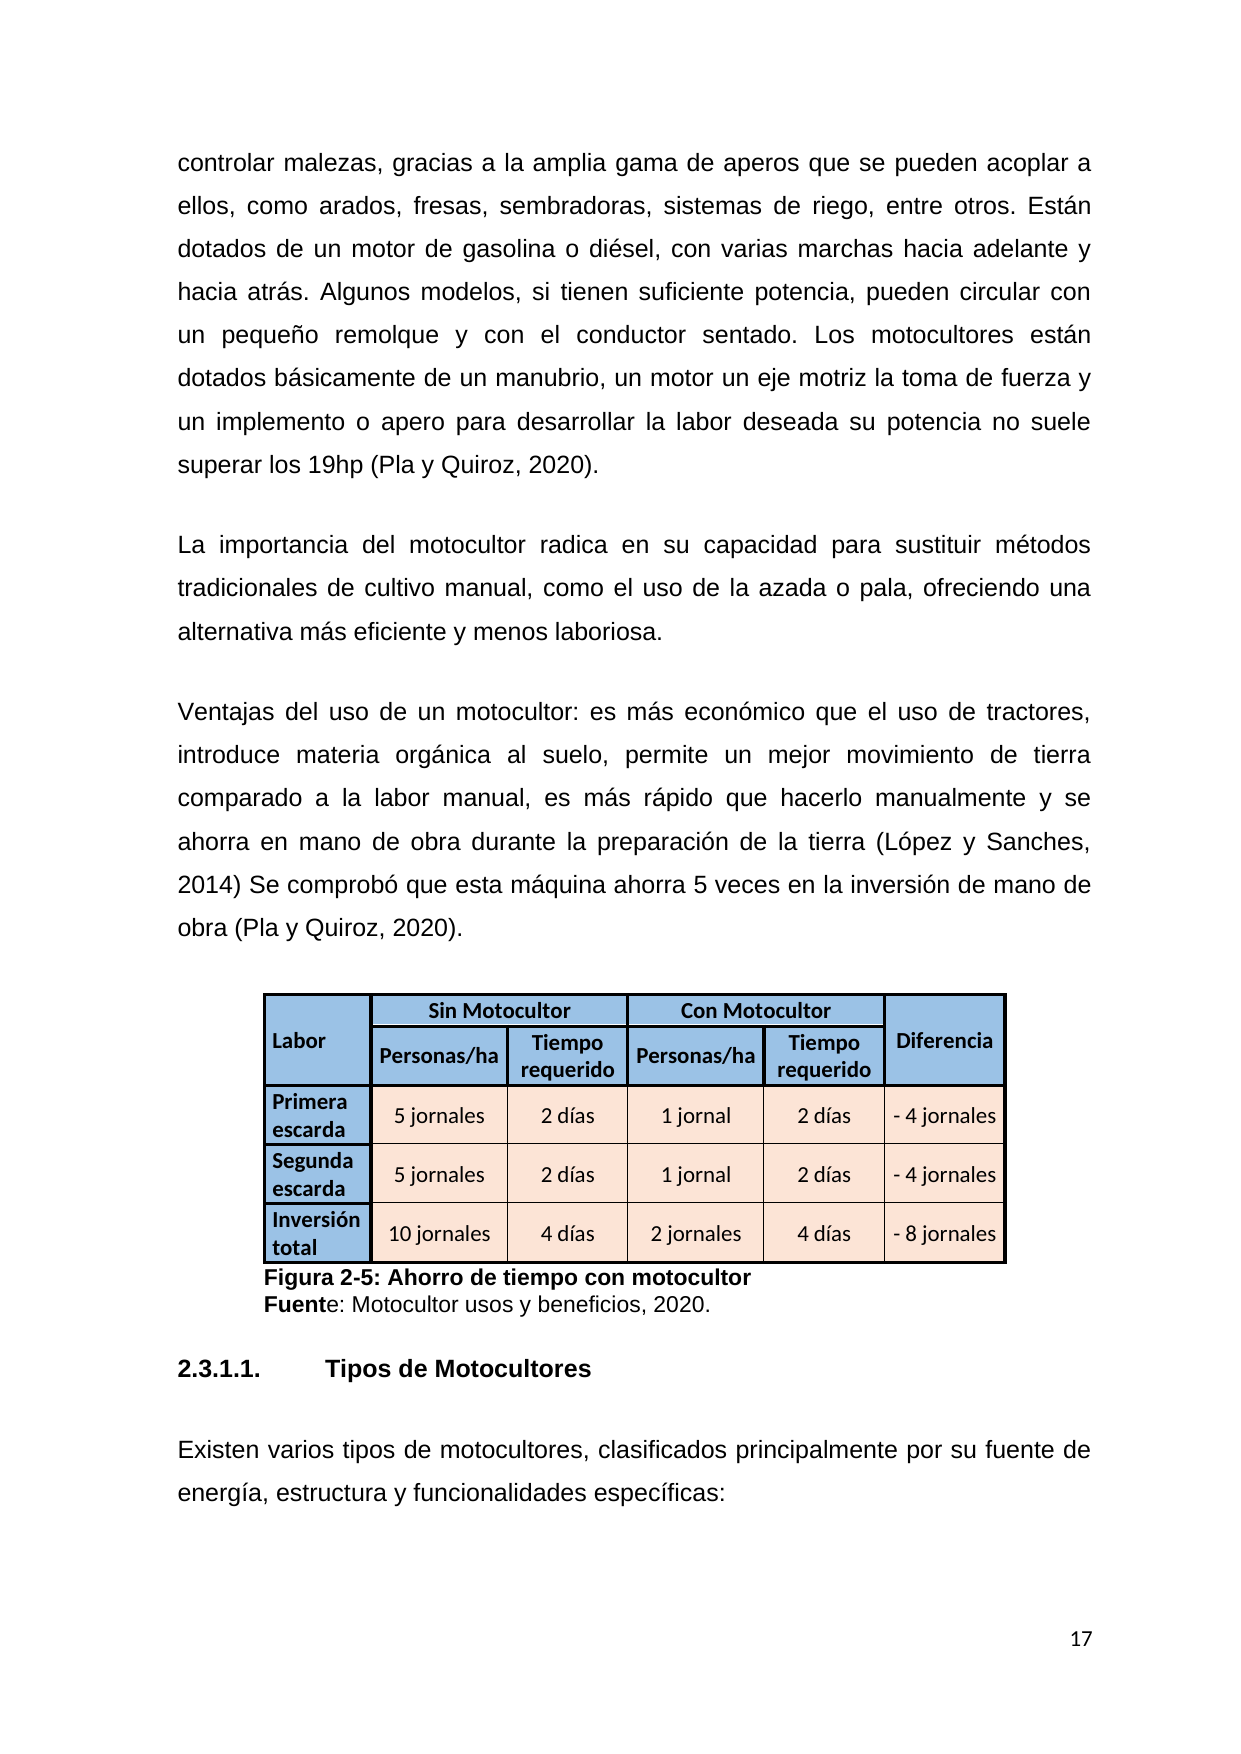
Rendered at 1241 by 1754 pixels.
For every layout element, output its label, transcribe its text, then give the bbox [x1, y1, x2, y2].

table_header Con Motocultor [629, 996, 883, 1024]
text Fuente: Motocultor usos y beneficios, 2020. [177, 1291, 1092, 1317]
text Existen varios tipos de motocultores, clasificados principalmente por su fuente de energía, estructura y funcionalidades específicas: [177, 1435, 1092, 1507]
table_header Diferencia [886, 996, 1003, 1084]
table_cell Inversión total [266, 1205, 369, 1261]
table_cell 2 días [764, 1087, 884, 1143]
text Figura 2-5: Ahorro de tiempo con motocultor [177, 1264, 1092, 1291]
table_cell 4 días [764, 1203, 884, 1261]
table_cell Tiempo requerido [766, 1028, 883, 1084]
list Tipos de Motocultores [177, 1354, 1092, 1383]
table_cell 2 jornales [628, 1203, 763, 1261]
table_cell - 4 jornales [885, 1087, 1003, 1143]
text La importancia del motocultor radica en su capacidad para sustituir métodos tradicionales de cultivo manual, como el uso de la azada o pala, ofreciendo una alternativa más eficiente y menos laboriosa. [177, 530, 1092, 645]
table_cell 10 jornales [373, 1203, 507, 1261]
table_cell Personas/ha [629, 1028, 762, 1084]
table_cell 2 días [764, 1144, 884, 1202]
table_header Sin Motocultor [373, 996, 626, 1024]
text Ventajas del uso de un motocultor: es más económico que el uso de tractores, introduce materia orgánica al suelo, permite un mejor movimiento de tierra comparado a la labor manual, es más rápido que hacerlo manualmente y se ahorra en mano de obra durante la preparación de la tierra (López y Sanches, 2014) Se comprobó que esta máquina ahorra 5 veces en la inversión de mano de obra (Pla y Quiroz, 2020). [177, 697, 1092, 941]
table_cell 1 jornal [628, 1144, 763, 1202]
table_cell 4 días [508, 1203, 627, 1261]
table_cell Tiempo requerido [509, 1028, 626, 1084]
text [177, 148, 1092, 478]
table_cell 2 días [508, 1087, 627, 1143]
table_cell Personas/ha [373, 1028, 506, 1084]
table_cell - 8 jornales [885, 1203, 1003, 1261]
table_cell 5 jornales [373, 1144, 507, 1202]
table_cell Segunda escarda [266, 1146, 369, 1202]
table_cell Primera escarda [266, 1087, 369, 1143]
table_cell 5 jornales [373, 1087, 507, 1143]
table_cell 1 jornal [628, 1087, 763, 1143]
table_cell 2 días [508, 1144, 627, 1202]
table_header Labor [266, 996, 369, 1084]
table_cell - 4 jornales [885, 1144, 1003, 1202]
